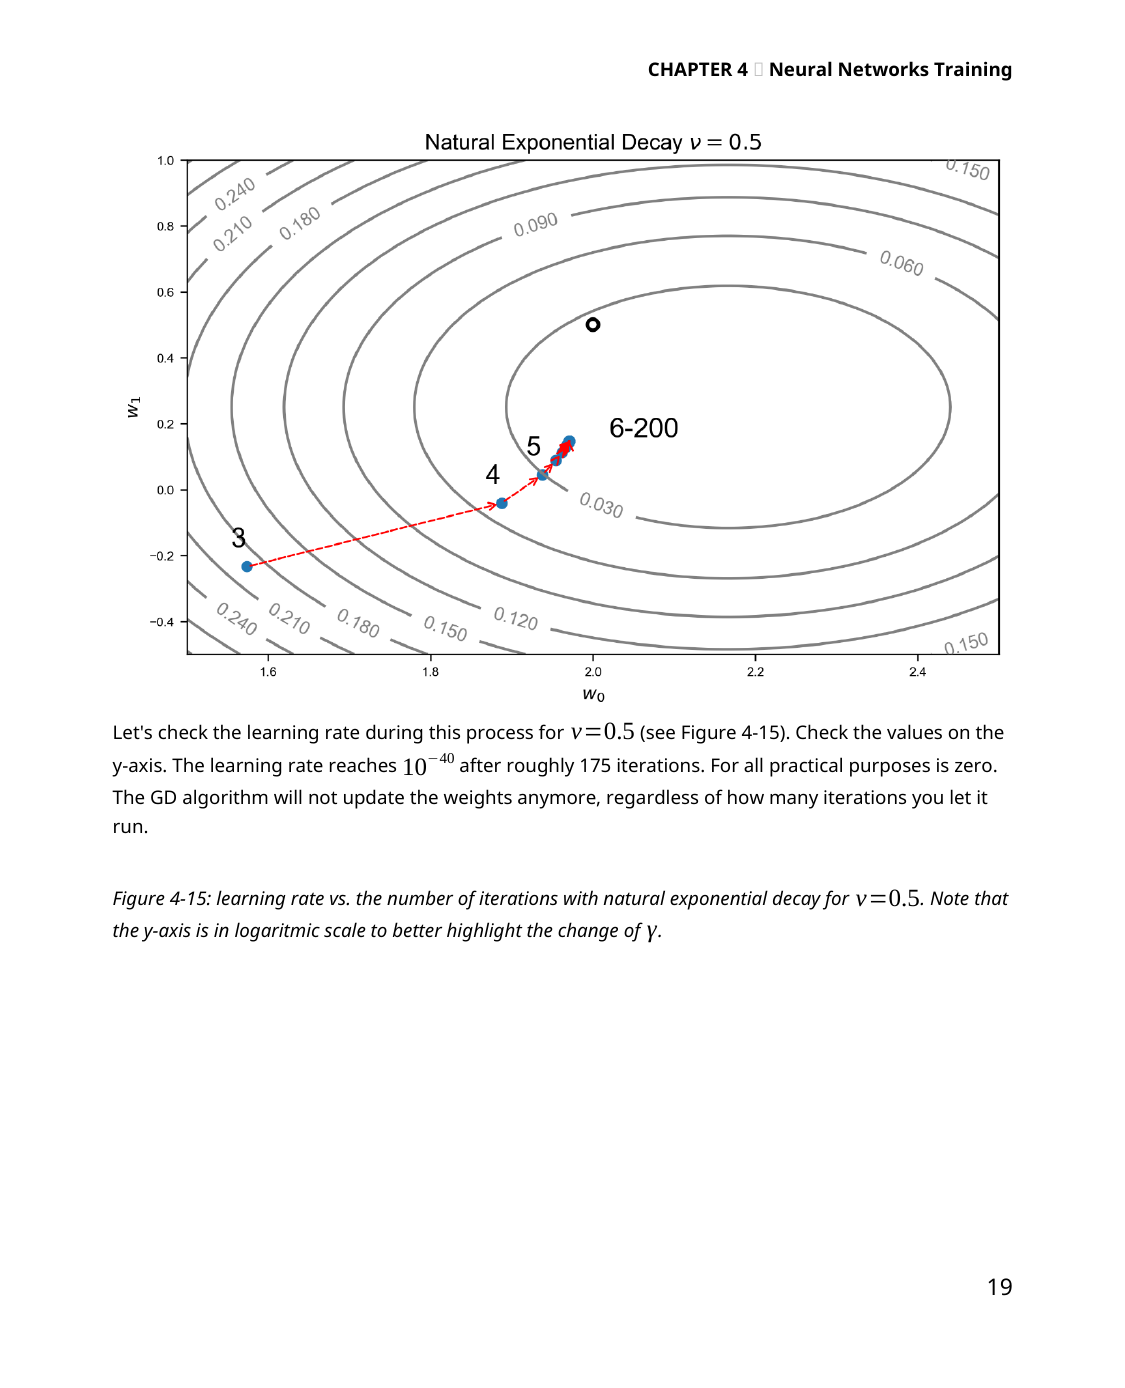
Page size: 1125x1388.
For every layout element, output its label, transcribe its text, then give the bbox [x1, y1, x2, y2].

text Figure 4-15: learning rate vs. the number of iterations with natural exponential decay for . Note that the y-axis is in logaritmic scale to better highlight the change of . [112, 884, 1012, 943]
picture [112, 119, 1013, 715]
text Let's check the learning rate during this process for (see Figure 4-15). Check the values on the y-axis. The learning rate reaches after roughly 175 iterations. For all practical purposes is zero. The GD algorithm will not update the weights anymore, regardless of how many iterations you let it run. [112, 718, 1012, 839]
